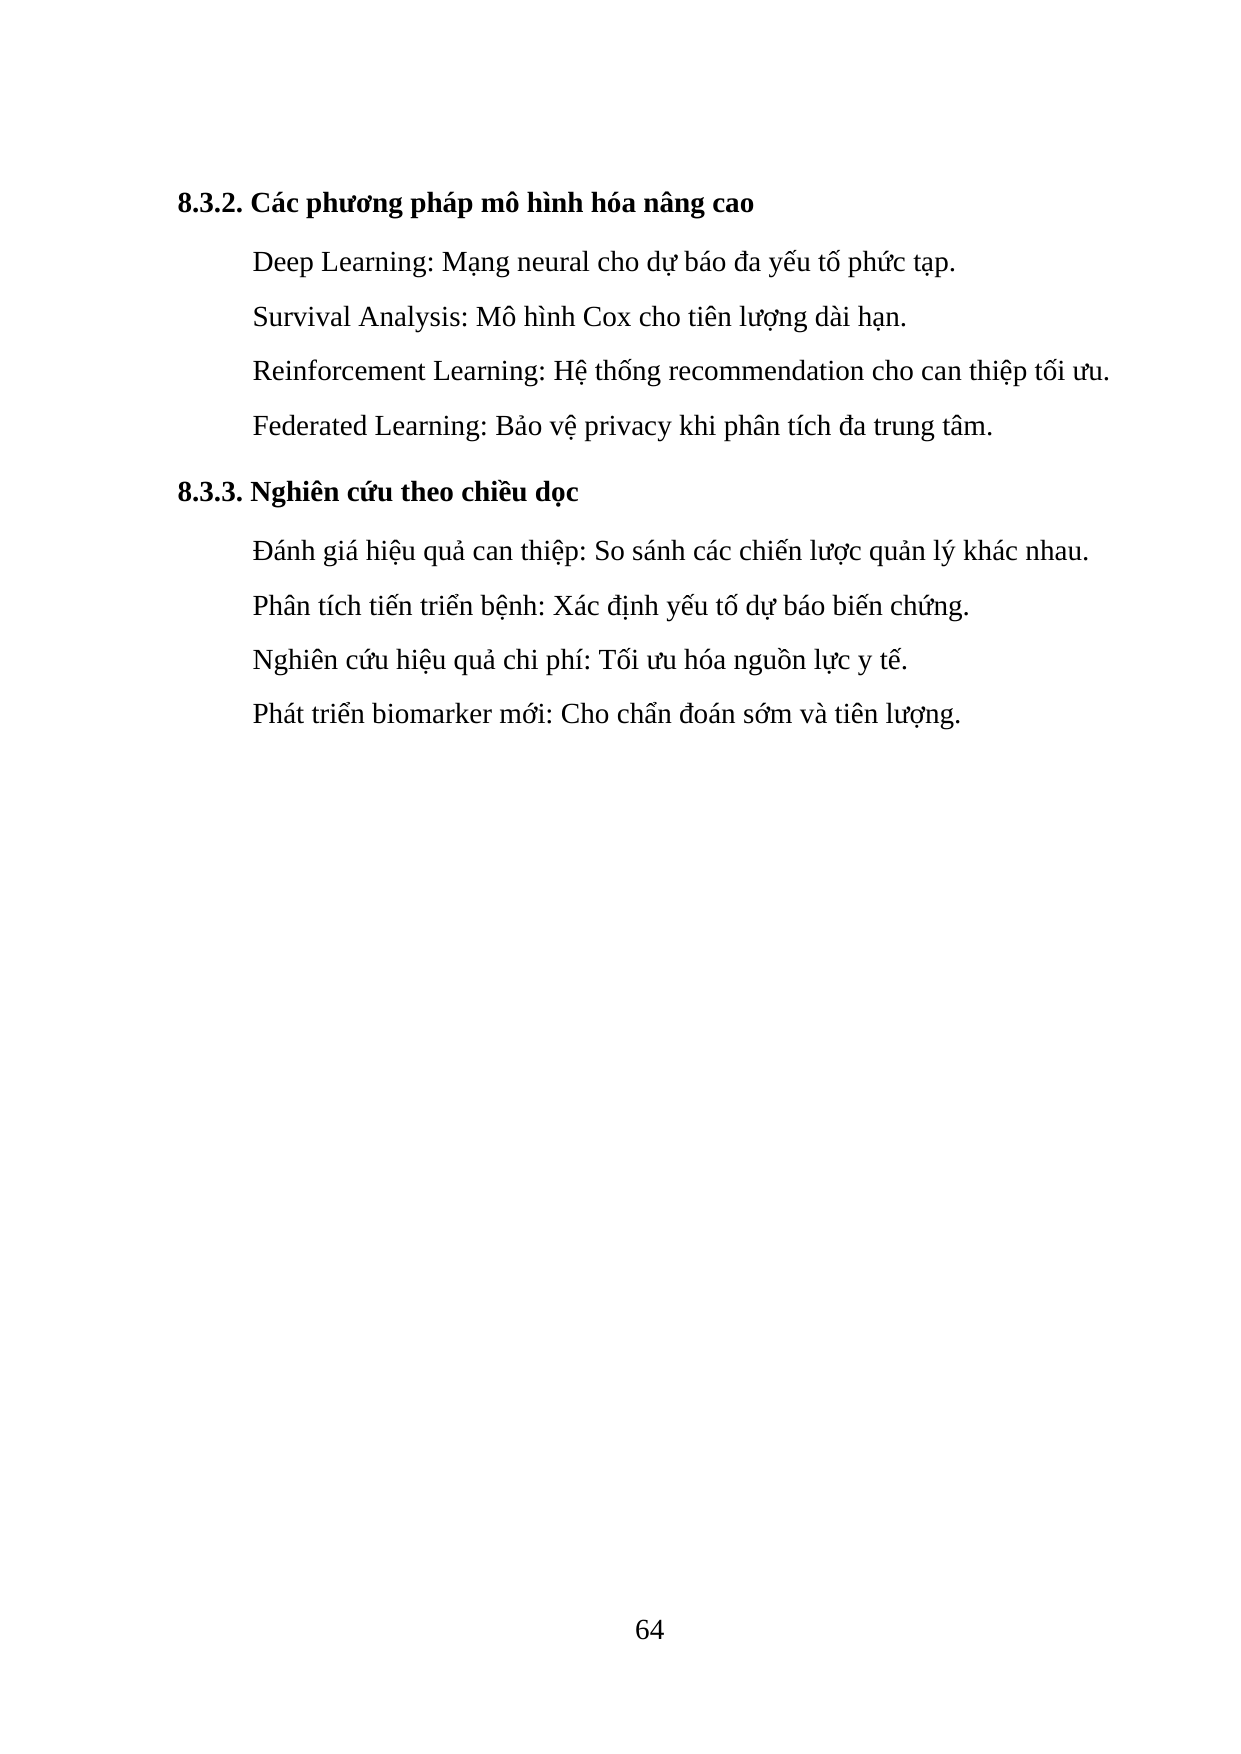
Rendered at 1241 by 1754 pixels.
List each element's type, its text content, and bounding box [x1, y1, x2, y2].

subtitle 8.3.2. Các phương pháp mô hình hóa nâng cao [177, 186, 1122, 219]
text Phát triển biomarker mới: Cho chẩn đoán sớm và tiên lượng. [252, 697, 1122, 730]
text Survival Analysis: Mô hình Cox cho tiên lượng dài hạn. [252, 299, 1122, 332]
text Federated Learning: Bảo vệ privacy khi phân tích đa trung tâm. [252, 408, 1122, 441]
text Đánh giá hiệu quả can thiệp: So sánh các chiến lược quản lý khác nhau. [252, 533, 1122, 567]
subtitle 8.3.3. Nghiên cứu theo chiều dọc [177, 474, 1122, 508]
text Reinforcement Learning: Hệ thống recommendation cho can thiệp tối ưu. [252, 353, 1122, 387]
text Deep Learning: Mạng neural cho dự báo đa yếu tố phức tạp. [252, 244, 1122, 278]
text Phân tích tiến triển bệnh: Xác định yếu tố dự báo biến chứng. [252, 588, 1122, 621]
text Nghiên cứu hiệu quả chi phí: Tối ưu hóa nguồn lực y tế. [252, 642, 1122, 676]
